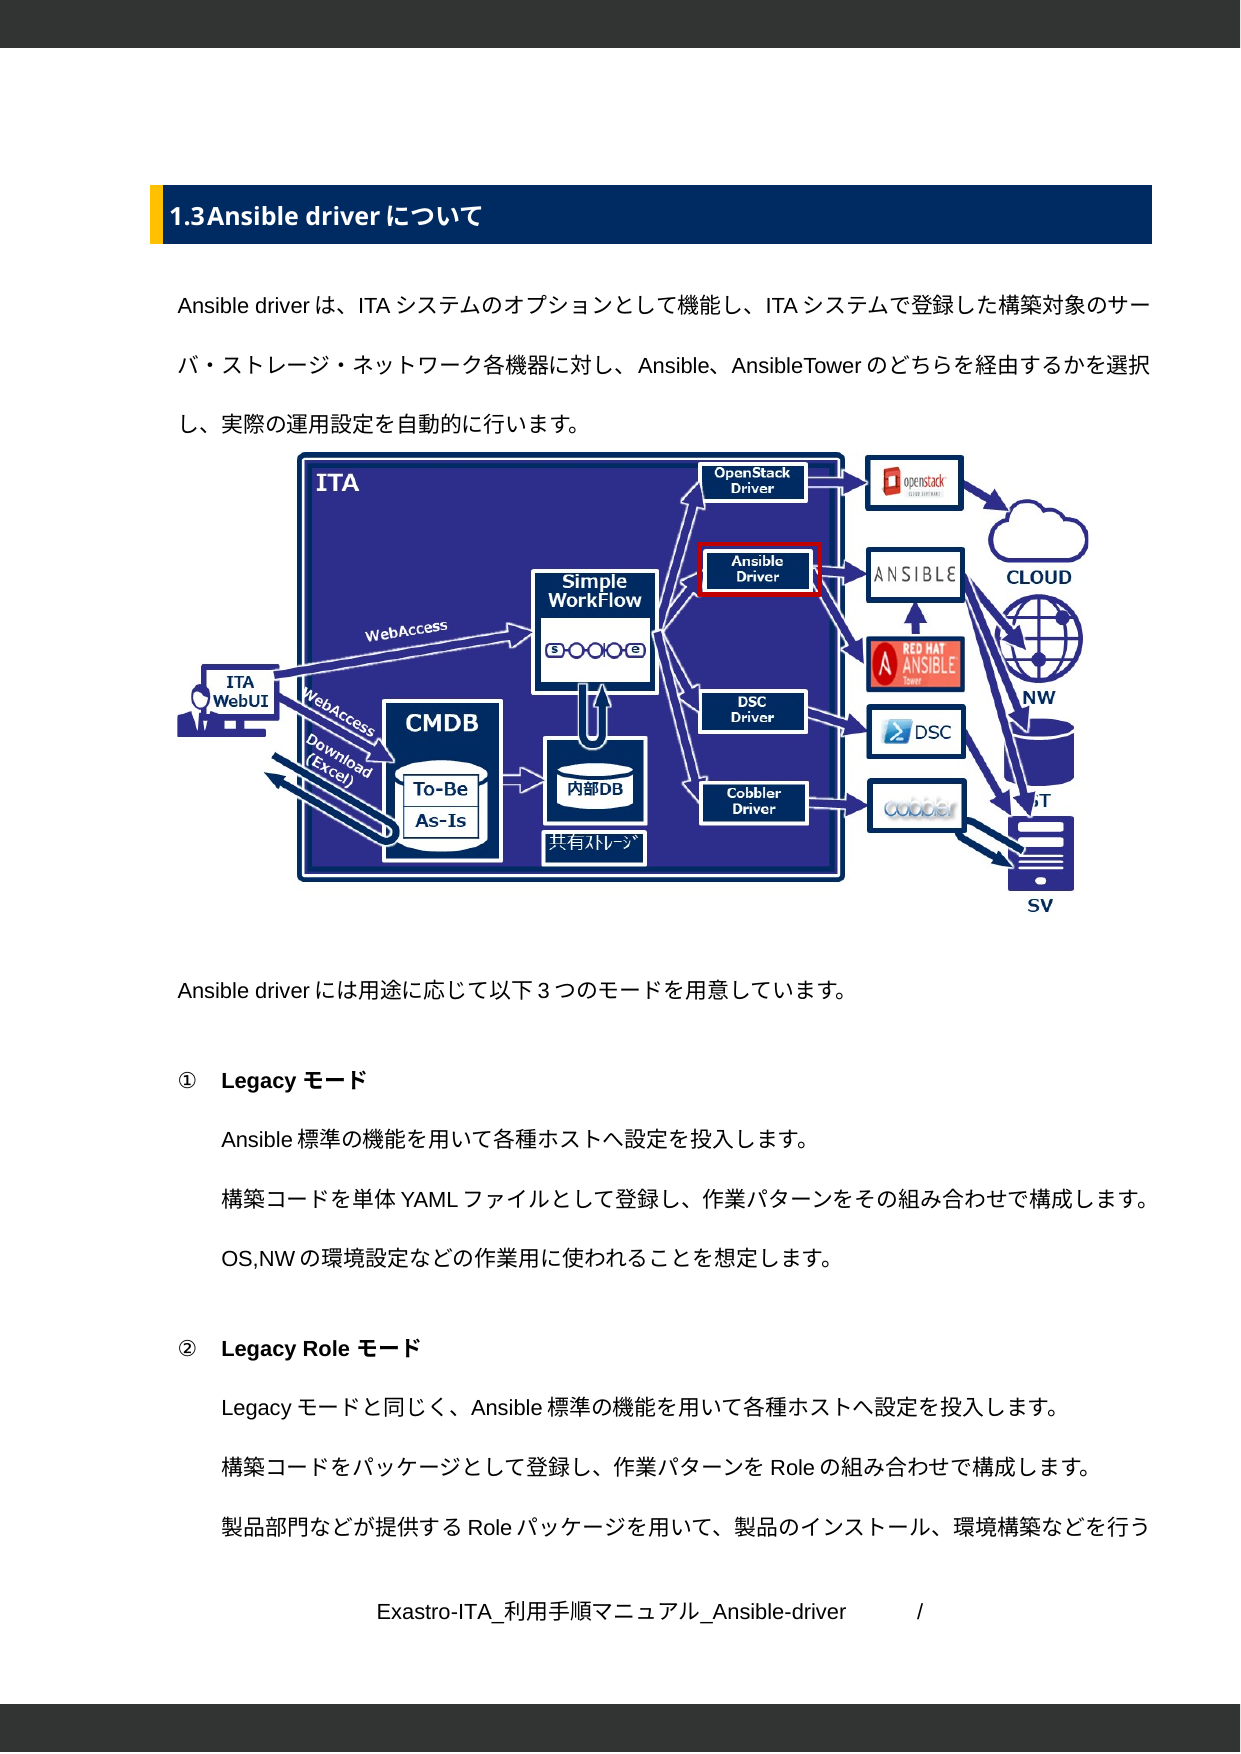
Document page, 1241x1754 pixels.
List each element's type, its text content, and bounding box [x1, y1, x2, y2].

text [177, 1317, 1152, 1555]
picture [0, 1704, 1241, 1752]
text Ansible driverは、ITAシステムのオプションとして機能し、ITAシステムで登録した構築対象のサーバ・ストレージ・ネットワーク各機器に対し、Ansible、AnsibleTowerのどちらを経由するかを選択し、実際の運用設定を自動的に行います。 [177, 274, 1152, 453]
subtitle Ansible driverについて [163, 185, 1152, 244]
picture [0, 0, 1241, 48]
text Legacy モード Ansible標準の機能を用いて各種ホストへ設定を投入します。 構築コードを単体YAMLファイルとして登録し、作業パターンをその組み合わせで構成します。 OS,NWの環境設定などの作業用に使われることを想定します。 [177, 1049, 1152, 1287]
picture [177, 452, 1089, 929]
text Ansible driverには用途に応じて以下3つのモードを用意しています。 [177, 959, 1152, 1049]
